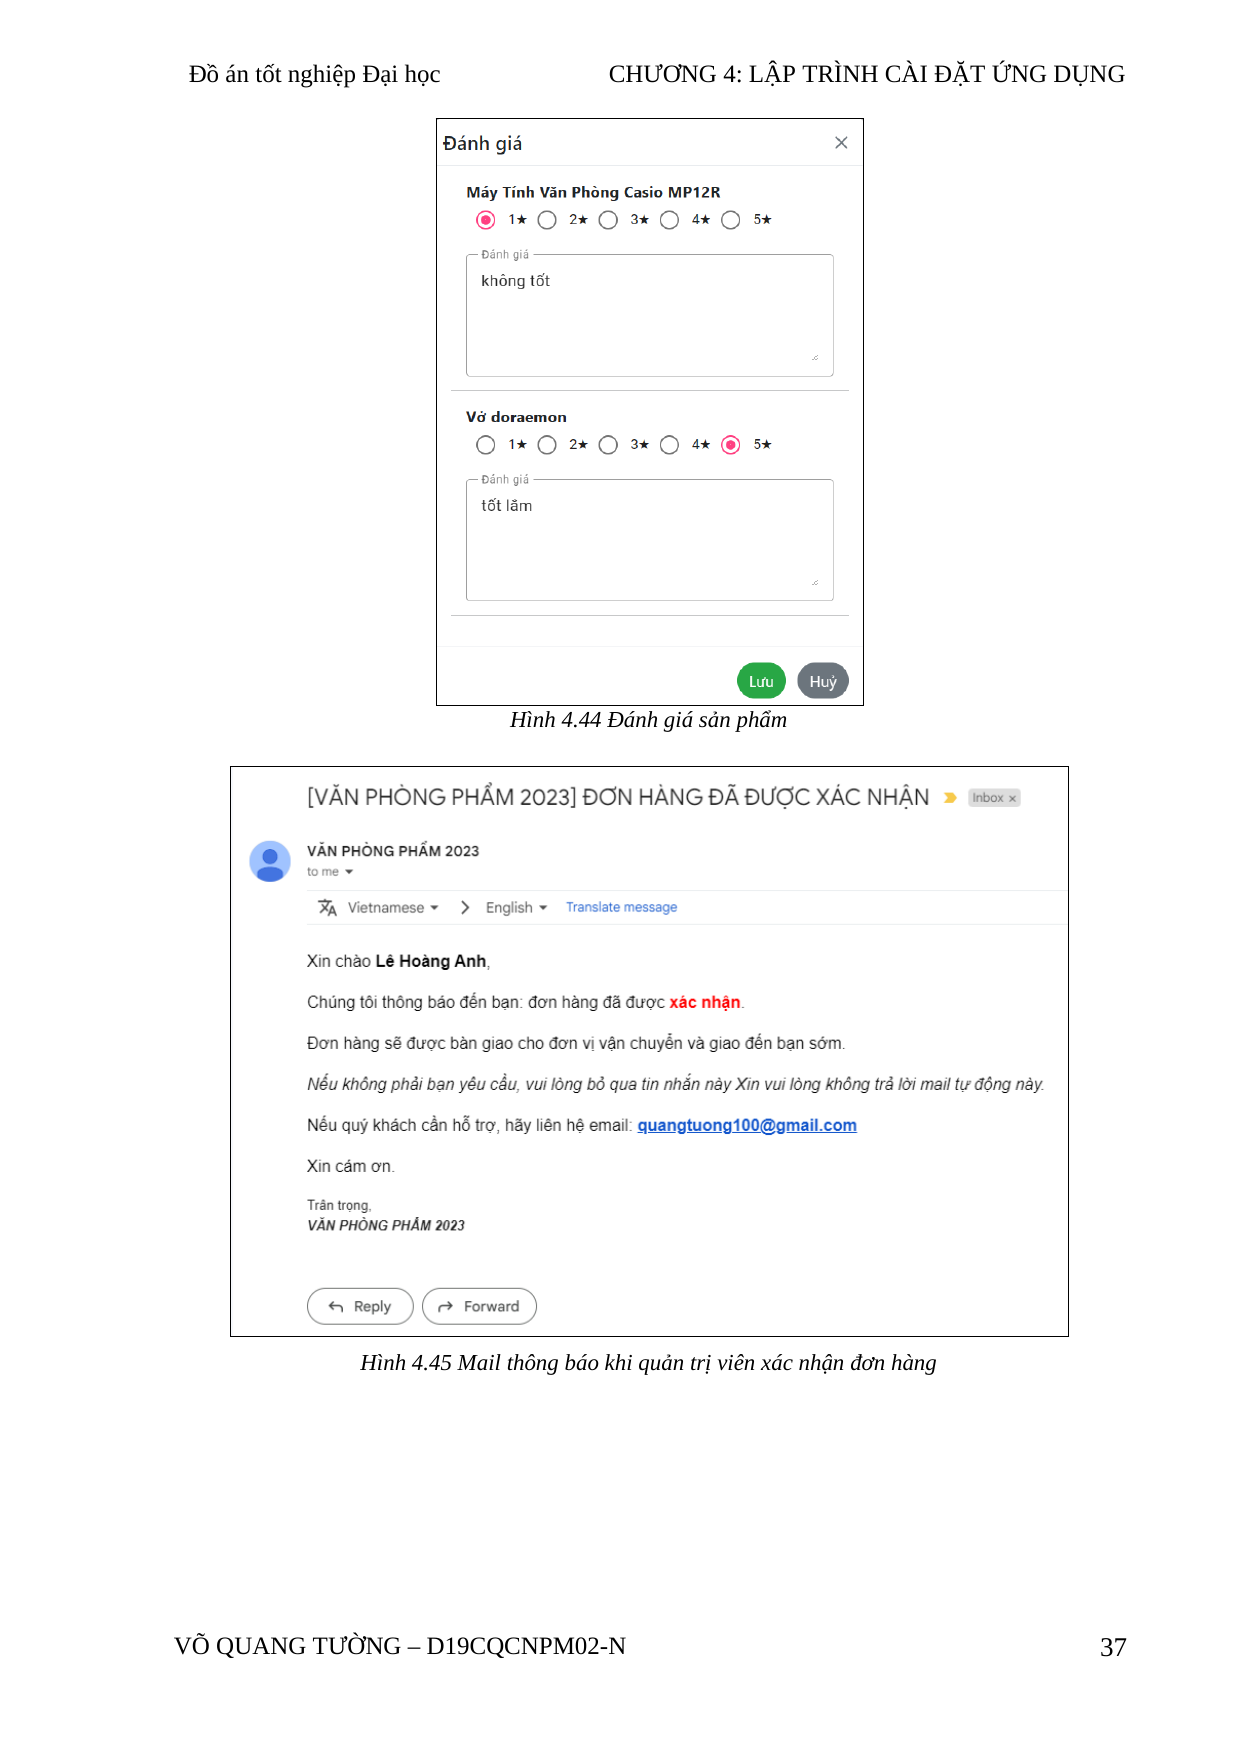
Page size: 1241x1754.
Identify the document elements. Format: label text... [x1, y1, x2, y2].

picture [231, 767, 1068, 1336]
picture [437, 119, 863, 705]
